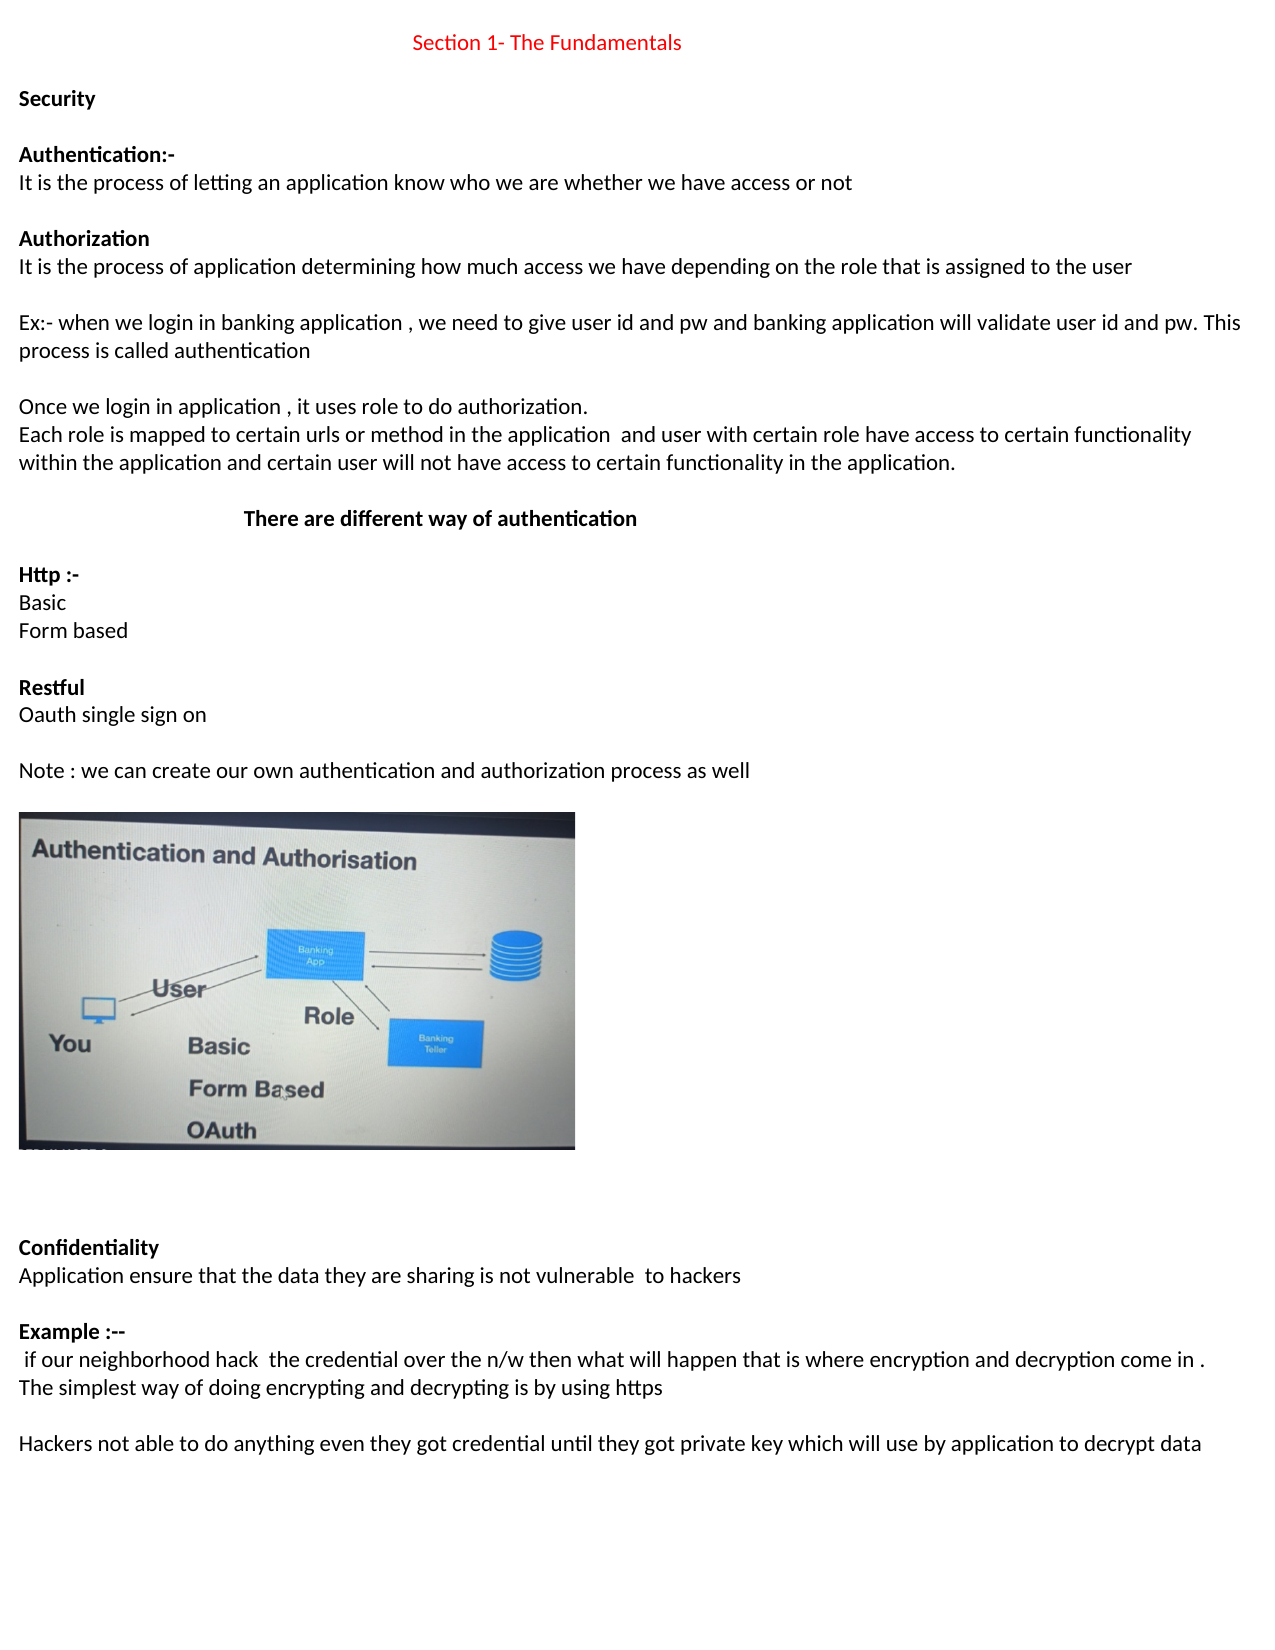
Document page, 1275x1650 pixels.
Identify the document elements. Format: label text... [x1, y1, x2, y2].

text Example :-- [19, 1317, 1247, 1345]
text It is the process of application determining how much access we have depending on the role that is assigned to the user [19, 252, 1247, 280]
text It is the process of letting an application know who we are whether we have access or not [19, 168, 1247, 196]
text Section 1- The Fundamentals [412, 28, 1247, 56]
text Authentication:- [19, 140, 1247, 168]
text Each role is mapped to certain urls or method in the application and user with certain role have access to certain functionality within the application and certain user will not have access to certain functionality in the application. [19, 420, 1247, 476]
text Application ensure that the data they are sharing is not vulnerable to hackers [19, 1261, 1247, 1289]
text Restful [19, 673, 1247, 701]
picture [18, 812, 575, 1150]
text Authorization [19, 224, 1247, 252]
text Security [19, 84, 1247, 112]
text Form based [19, 617, 1247, 644]
text if our neighborhood hack the credential over the n/w then what will happen that is where encryption and decryption come in . The simplest way of doing encrypting and decrypting is by using https [19, 1345, 1247, 1401]
text Hackers not able to do anything even they got credential until they got private key which will use by application to decrypt data [19, 1429, 1247, 1457]
text Ex:- when we login in banking application , we need to give user id and pw and banking application will validate user id and pw. This process is called authentication [19, 308, 1247, 364]
text Basic [19, 588, 1247, 617]
text Oauth single sign on [19, 701, 1247, 729]
text Confidentiality [19, 1233, 1247, 1261]
text Once we login in application , it uses role to do authorization. [19, 392, 1247, 420]
text Note : we can create our own authentication and authorization process as well [19, 757, 1247, 785]
text Http :- [19, 561, 1247, 588]
text There are different way of authentication [244, 504, 1247, 532]
